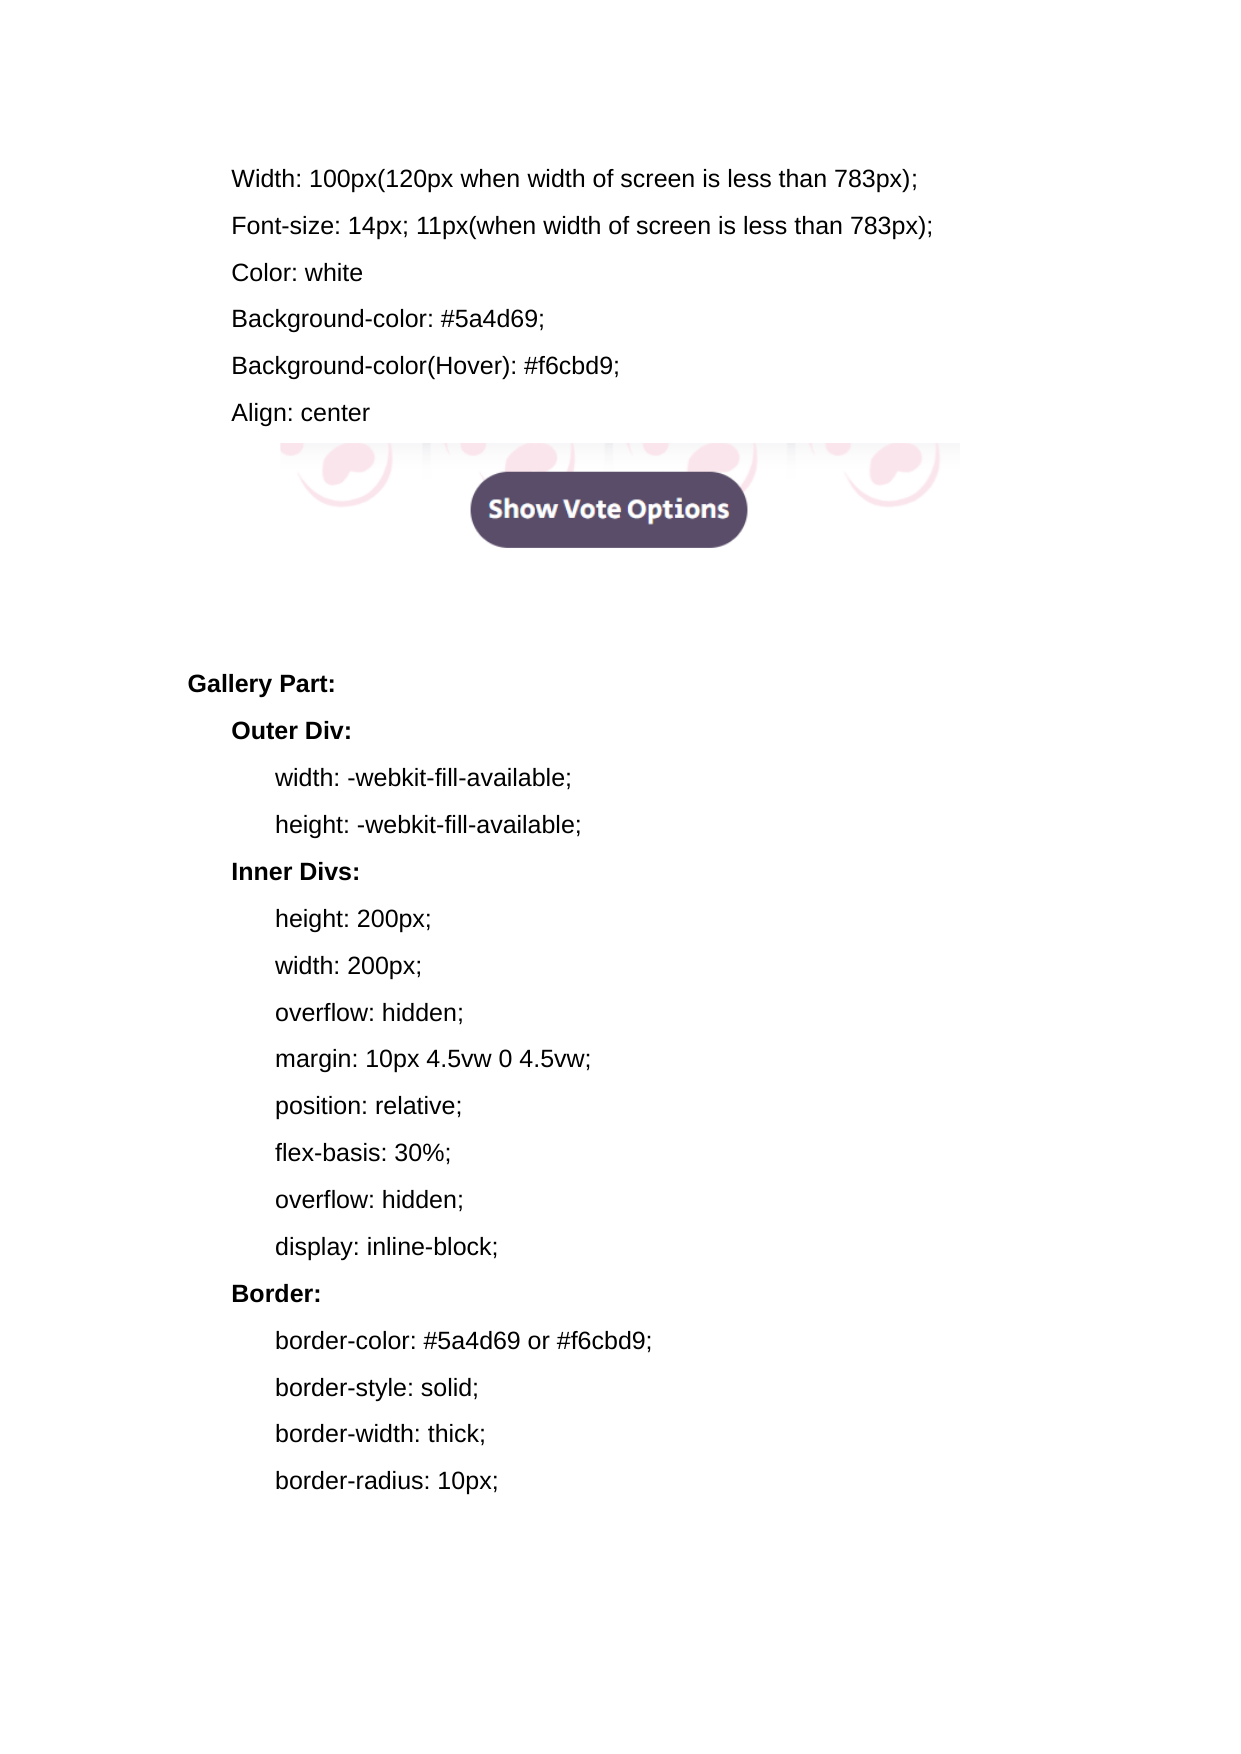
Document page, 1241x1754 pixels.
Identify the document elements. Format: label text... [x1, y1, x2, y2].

text height: 200px; [187, 902, 1053, 934]
text Gallery Part: [187, 667, 1053, 700]
text width: -webkit-fill-available; [187, 761, 1053, 794]
text display: inline-block; [187, 1230, 1053, 1262]
text border-style: solid; [187, 1371, 1053, 1403]
text border-radius: 10px; [187, 1464, 1053, 1497]
text Outer Div: [187, 714, 1053, 747]
text Color: white [187, 256, 1053, 288]
text margin: 10px 4.5vw 0 4.5vw; [187, 1042, 1053, 1075]
text overflow: hidden; [187, 1183, 1053, 1216]
text Align: center [187, 396, 1053, 429]
text border-color: #5a4d69 or #f6cbd9; [187, 1324, 1053, 1356]
text border-width: thick; [187, 1417, 1053, 1450]
text position: relative; [187, 1089, 1053, 1122]
text overflow: hidden; [187, 996, 1053, 1028]
text Inner Divs: [187, 855, 1053, 887]
text Background-color: #5a4d69; [187, 303, 1053, 335]
text height: -webkit-fill-available; [187, 808, 1053, 841]
text Font-size: 14px; 11px(when width of screen is less than 783px); [187, 209, 1053, 241]
text width: 200px; [187, 949, 1053, 981]
text flex-basis: 30%; [187, 1136, 1053, 1169]
text Width: 100px(120px when width of screen is less than 783px); [187, 162, 1053, 194]
text Border: [187, 1277, 1053, 1309]
text Background-color(Hover): #f6cbd9; [187, 349, 1053, 382]
picture [280, 443, 960, 578]
